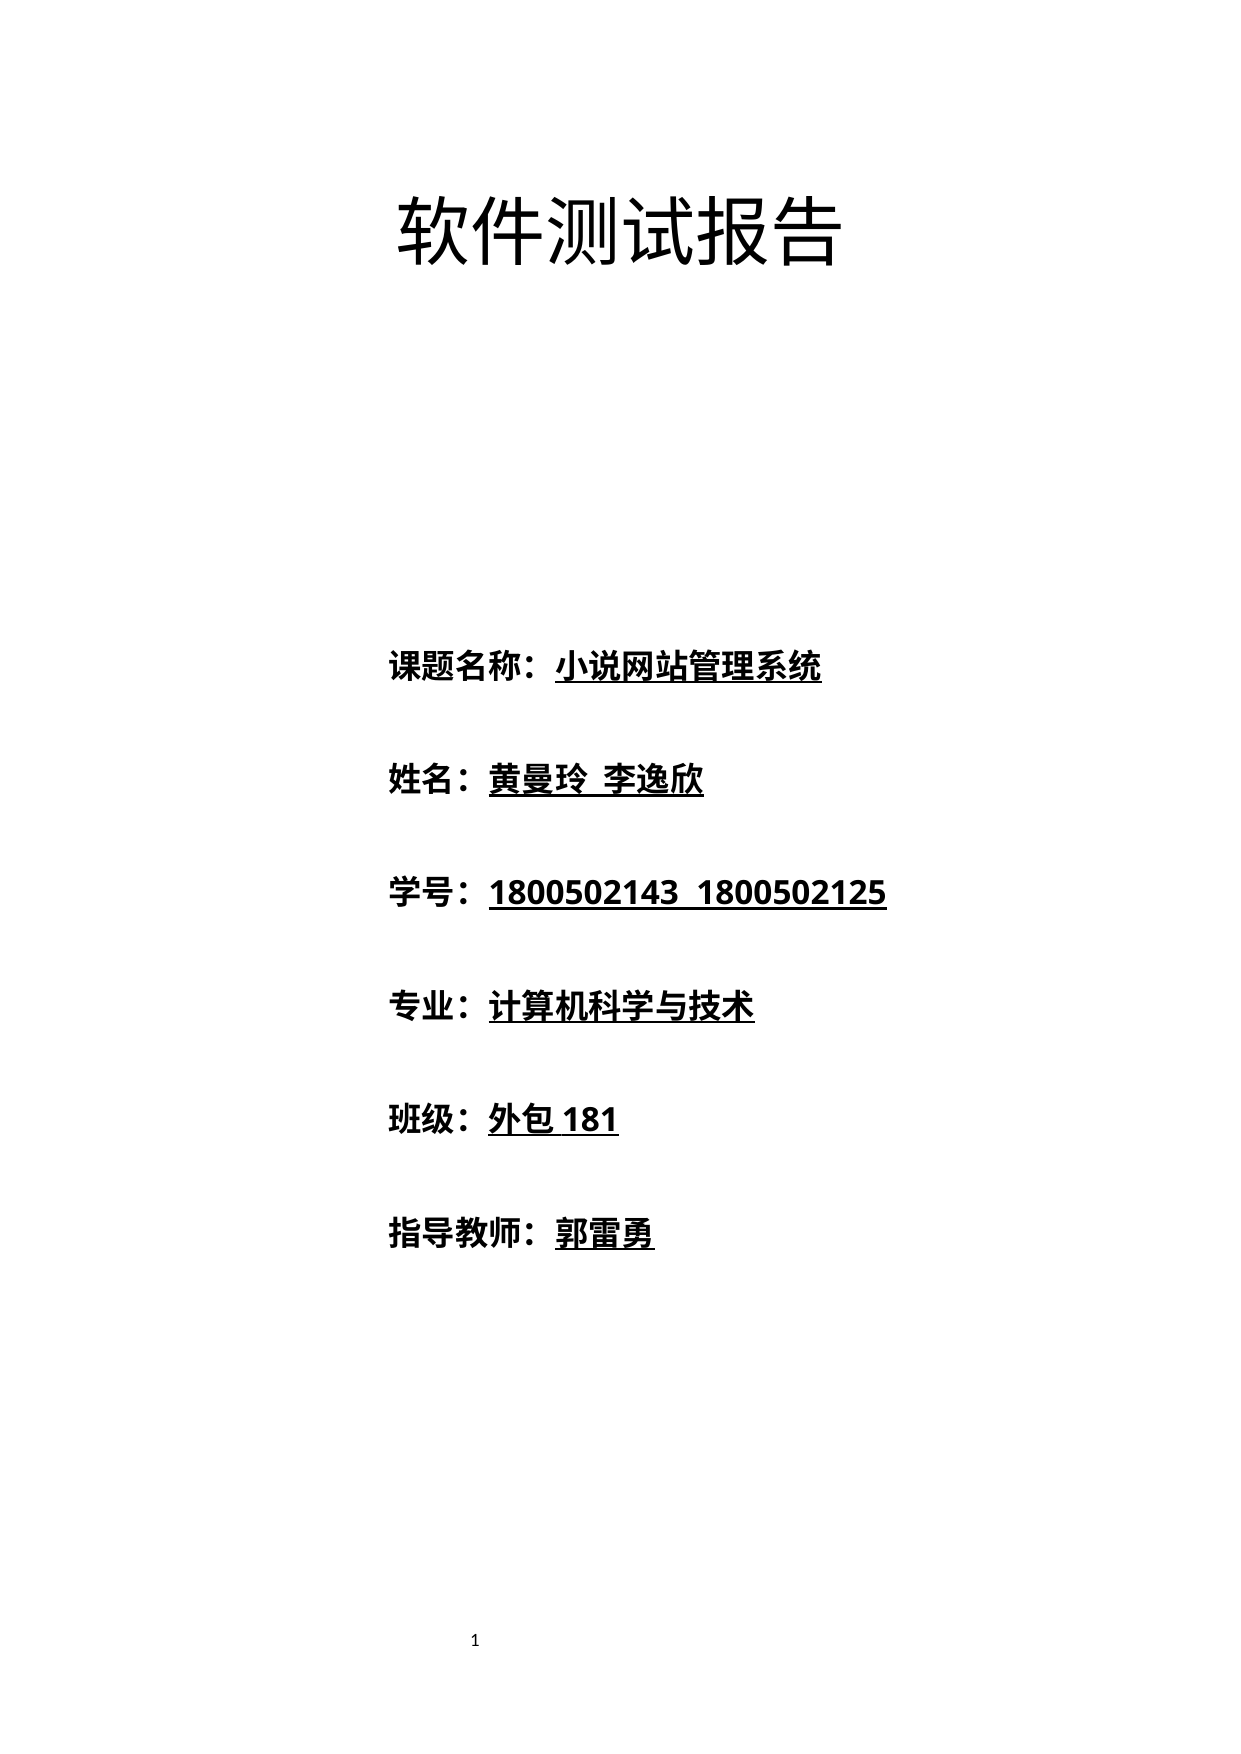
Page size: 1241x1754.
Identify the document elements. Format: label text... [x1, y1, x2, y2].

text 指导教师：郭雷勇 [187, 1198, 1053, 1263]
text 软件测试报告 [187, 162, 1053, 292]
text 班级：外包181 [187, 1084, 1053, 1149]
text 专业：计算机科学与技术 [187, 971, 1053, 1036]
text 姓名：黄曼玲 李逸欣 [187, 744, 1053, 809]
text 课题名称：小说网站管理系统 [187, 631, 1053, 696]
text 学号：1800502143 1800502125 [187, 858, 1053, 923]
